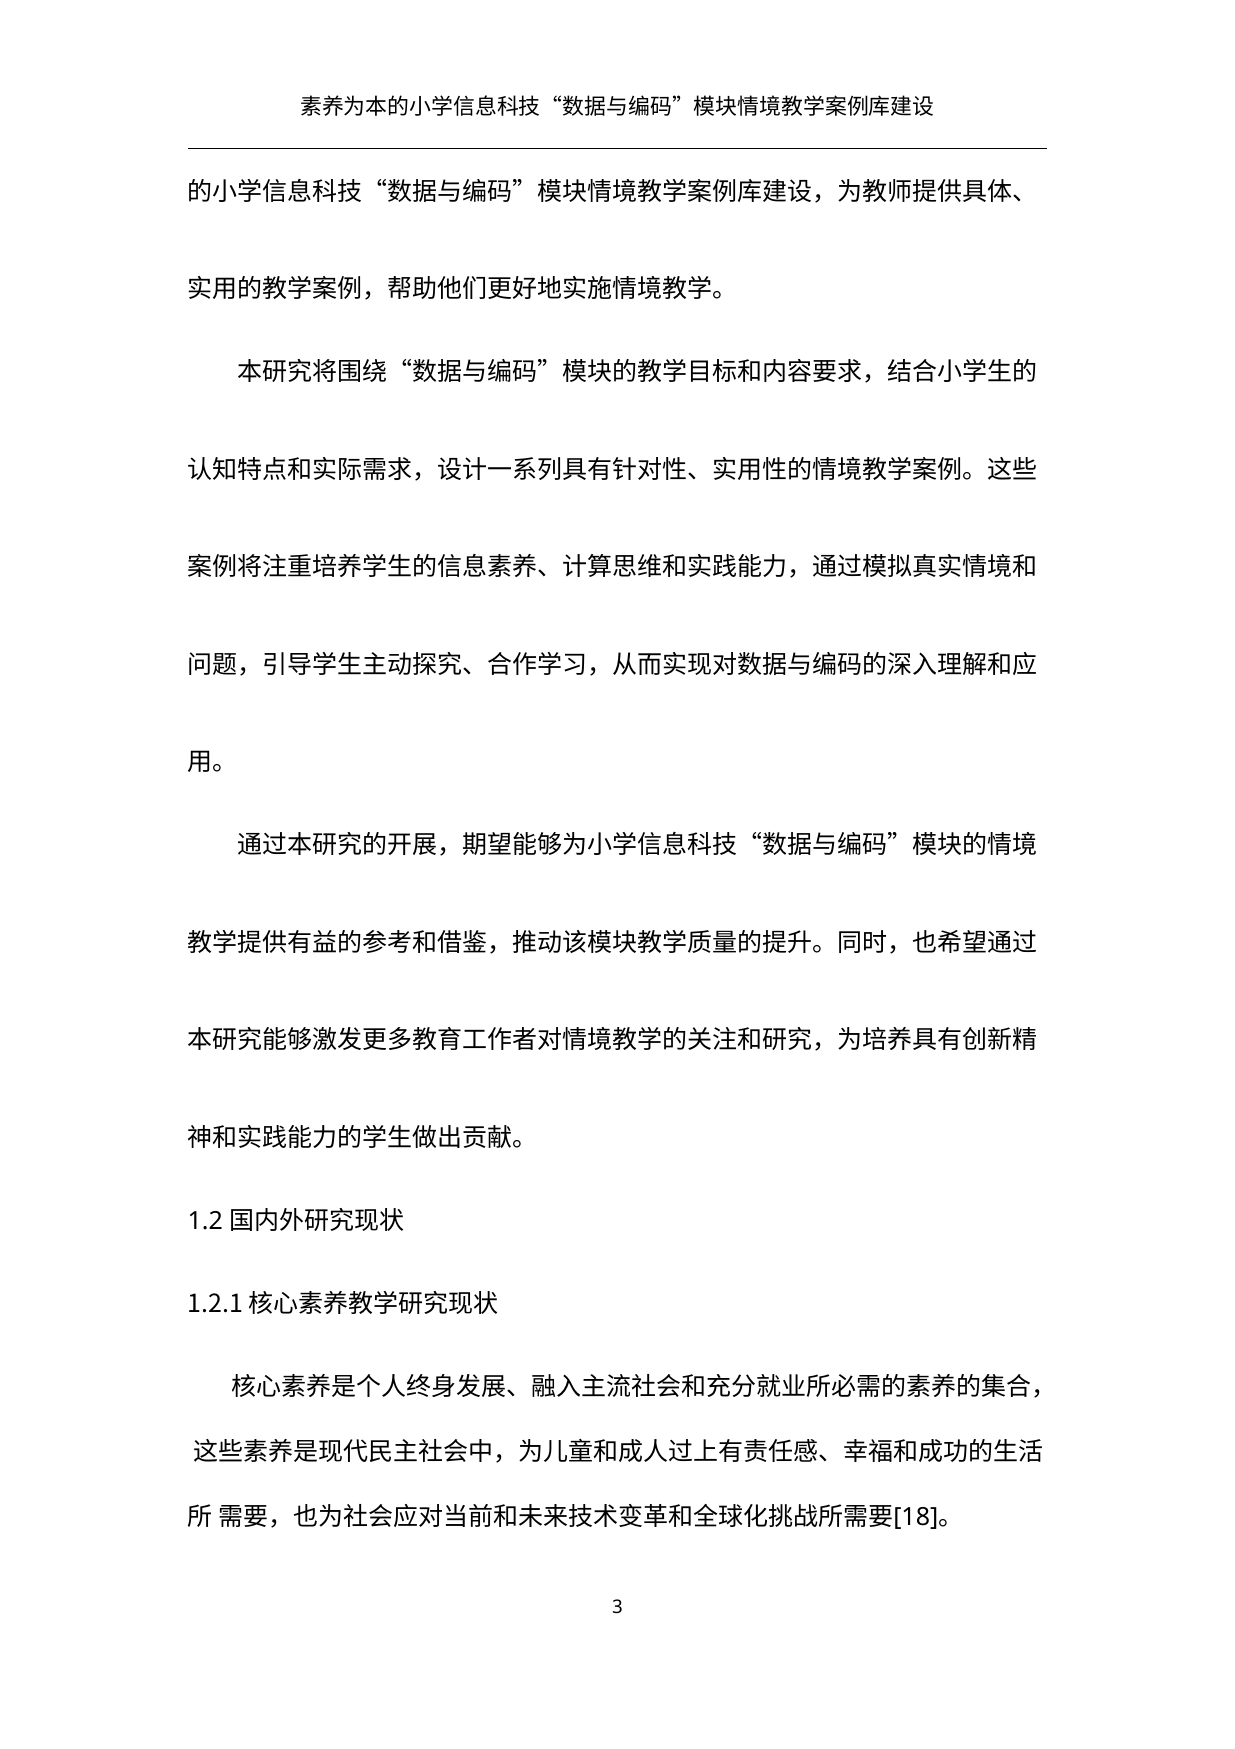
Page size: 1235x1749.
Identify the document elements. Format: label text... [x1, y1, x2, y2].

subtitle 核心素养教学研究现状 [187, 1269, 1047, 1334]
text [187, 157, 1047, 319]
text 本研究将围绕“数据与编码”模块的教学目标和内容要求，结合小学生的认知特点和实际需求，设计一系列具有针对性、实用性的情境教学案例。这些案例将注重培养学生的信息素养、计算思维和实践能力，通过模拟真实情境和问题，引导学生主动探究、合作学习，从而实现对数据与编码的深入理解和应用。 [187, 337, 1047, 792]
subtitle 国内外研究现状 [187, 1186, 1047, 1251]
text 通过本研究的开展，期望能够为小学信息科技“数据与编码”模块的情境教学提供有益的参考和借鉴，推动该模块教学质量的提升。同时，也希望通过本研究能够激发更多教育工作者对情境教学的关注和研究，为培养具有创新精神和实践能力的学生做出贡献。 [187, 811, 1047, 1168]
text 核心素养是个人终身发展、融入主流社会和充分就业所必需的素养的集合， 这些素养是现代民主社会中，为儿童和成人过上有责任感、幸福和成功的生活所 需要，也为社会应对当前和未来技术变革和全球化挑战所需要[18]。 [187, 1352, 1047, 1547]
